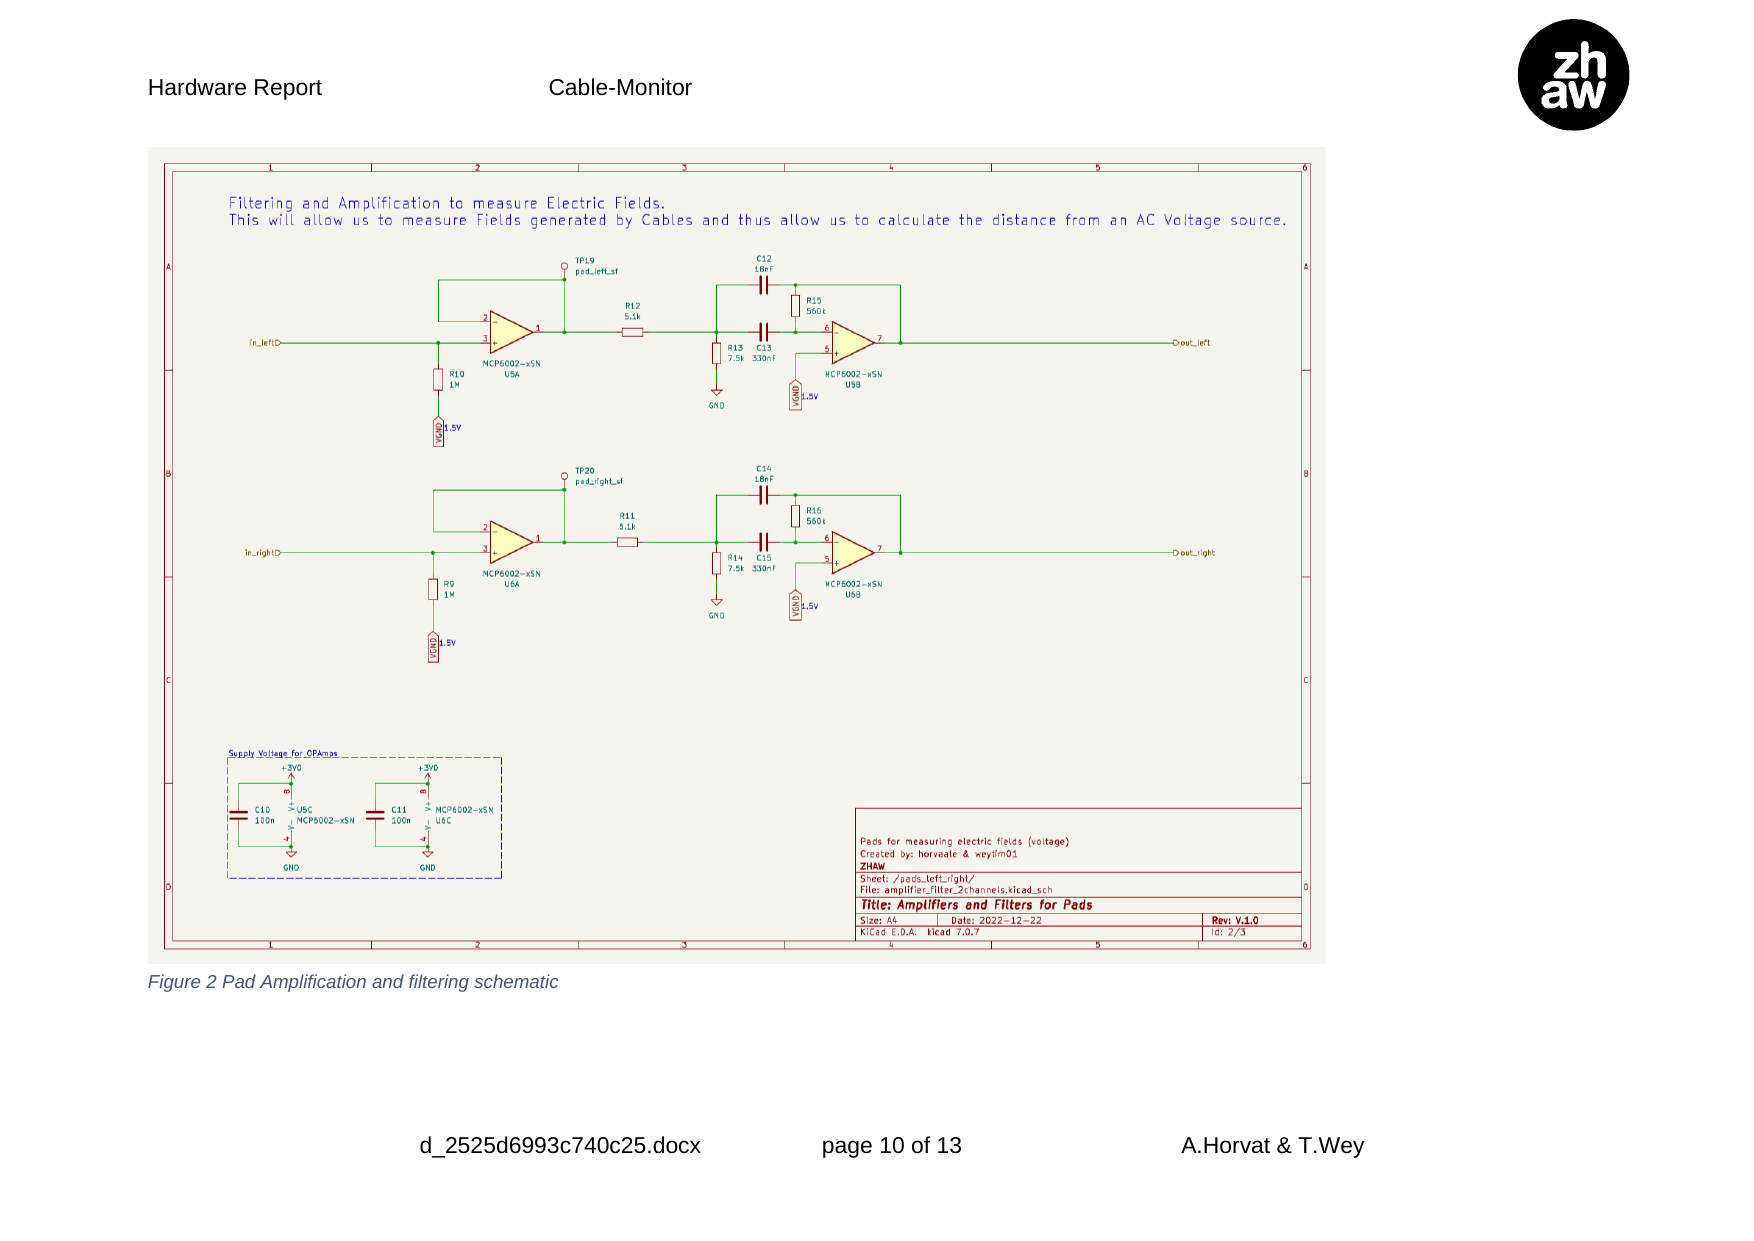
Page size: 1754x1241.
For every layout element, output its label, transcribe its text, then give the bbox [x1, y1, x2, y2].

picture [147, 147, 1326, 964]
text Figure 2 Pad Amplification and filtering schematic [148, 971, 1636, 992]
